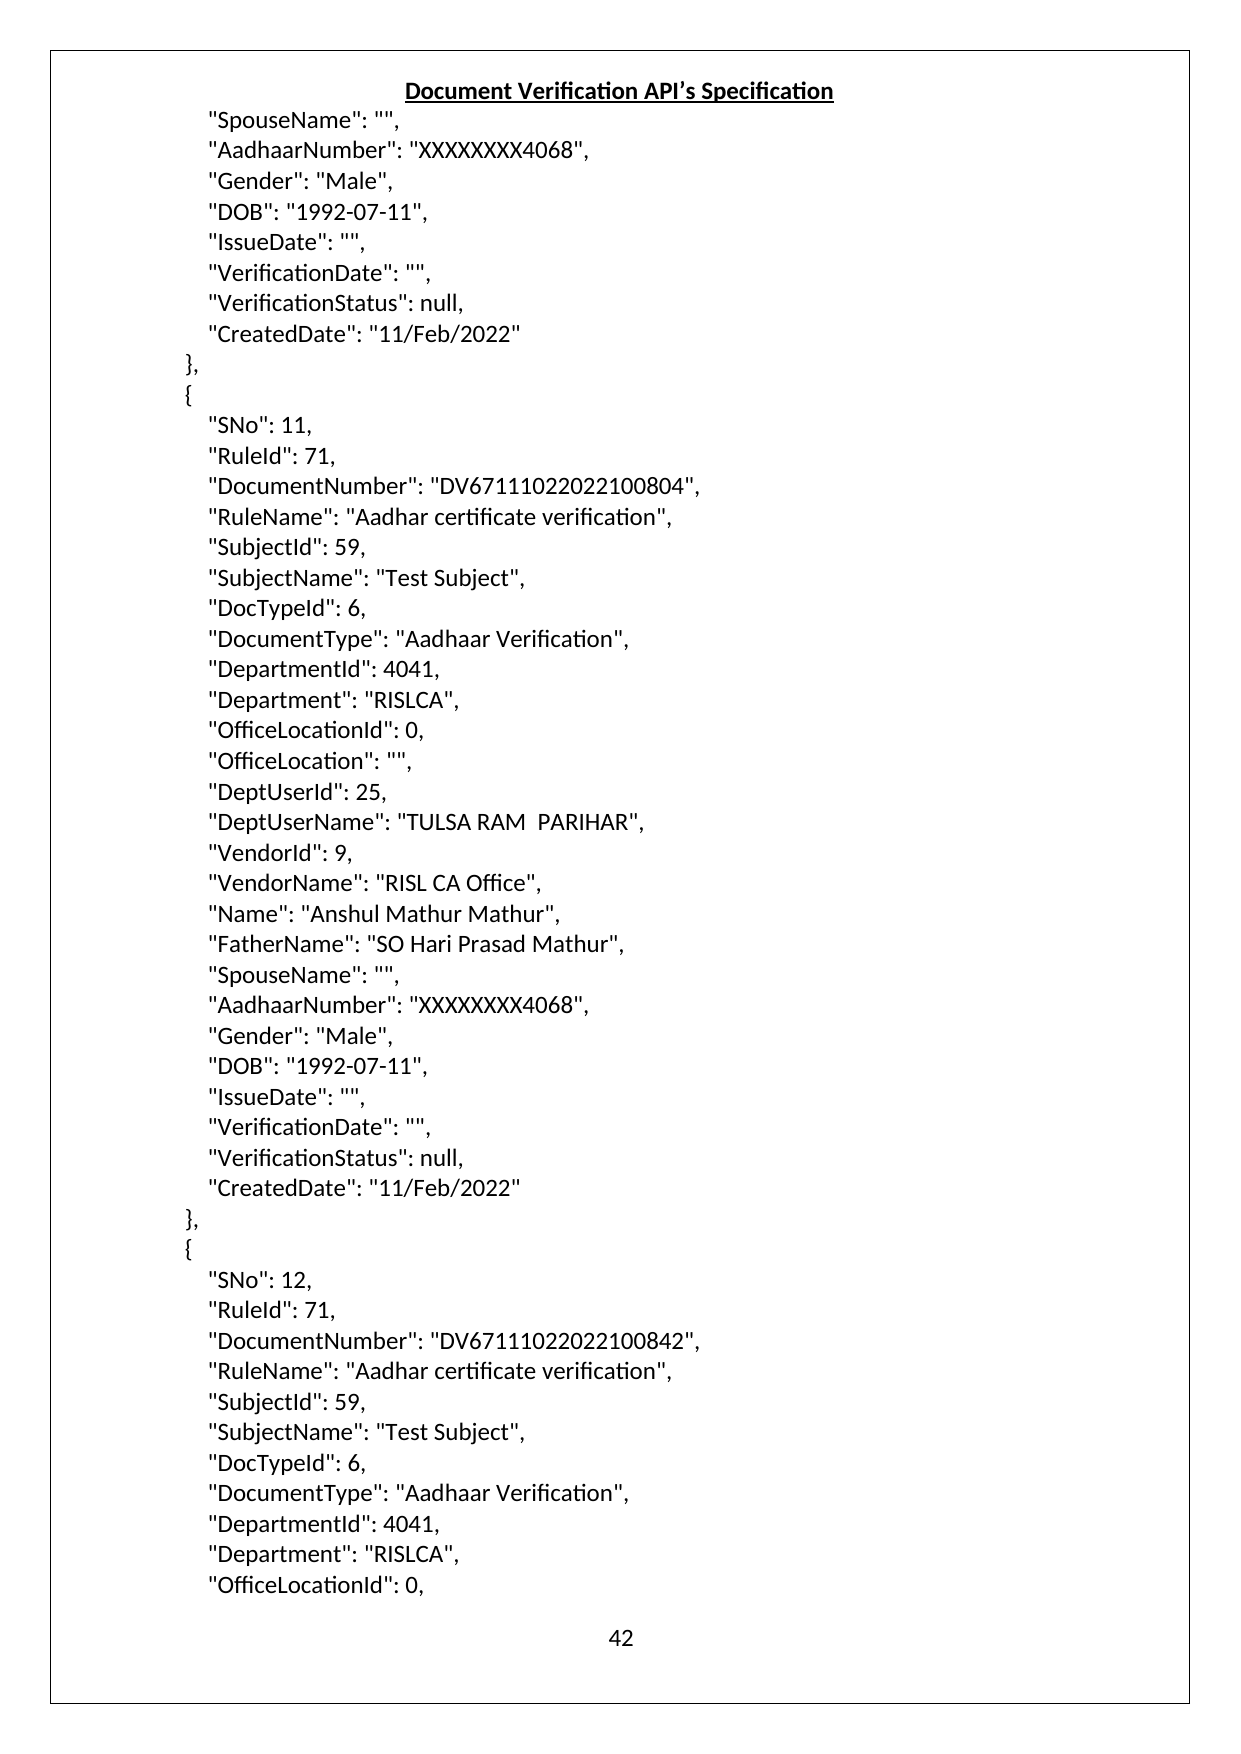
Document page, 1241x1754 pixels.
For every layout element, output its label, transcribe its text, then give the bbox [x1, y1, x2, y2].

text "SNo": 11, [139, 409, 1121, 440]
text "SubjectId": 59, [139, 531, 1121, 562]
text "DocTypeId": 6, [139, 592, 1121, 623]
text "DepartmentId": 4041, [139, 653, 1121, 684]
text "RuleName": "Aadhar certificate verification", [139, 1356, 1121, 1386]
text "CreatedDate": "11/Feb/2022" [139, 318, 1121, 348]
text "VerificationStatus": null, [139, 1142, 1121, 1172]
text }, [139, 348, 1121, 379]
text "DOB": "1992-07-11", [139, 1050, 1121, 1081]
text "VendorId": 9, [139, 837, 1121, 867]
text "IssueDate": "", [139, 1081, 1121, 1111]
text { [139, 1233, 1121, 1264]
text "SpouseName": "", [139, 104, 1121, 135]
text "SubjectName": "Test Subject", [139, 1417, 1121, 1447]
text "RuleId": 71, [139, 440, 1121, 470]
text "SpouseName": "", [139, 959, 1121, 989]
text "SubjectName": "Test Subject", [139, 562, 1121, 592]
text "IssueDate": "", [139, 226, 1121, 257]
text "VerificationDate": "", [139, 1111, 1121, 1142]
text "OfficeLocation": "", [139, 745, 1121, 776]
text "AadhaarNumber": "XXXXXXXX4068", [139, 989, 1121, 1020]
text "Name": "Anshul Mathur Mathur", [139, 898, 1121, 928]
text "OfficeLocationId": 0, [139, 1569, 1121, 1600]
text "DocumentType": "Aadhaar Verification", [139, 1478, 1121, 1508]
text "Gender": "Male", [139, 165, 1121, 196]
text "DocumentNumber": "DV67111022022100842", [139, 1325, 1121, 1356]
text "DeptUserName": "TULSA RAM PARIHAR", [139, 806, 1121, 837]
text }, [139, 1203, 1121, 1233]
text "Department": "RISLCA", [139, 684, 1121, 714]
text "Gender": "Male", [139, 1020, 1121, 1050]
text "RuleId": 71, [139, 1294, 1121, 1325]
text "VendorName": "RISL CA Office", [139, 867, 1121, 898]
text "DOB": "1992-07-11", [139, 196, 1121, 226]
text "DocTypeId": 6, [139, 1447, 1121, 1478]
text "DocumentType": "Aadhaar Verification", [139, 623, 1121, 653]
text "DocumentNumber": "DV67111022022100804", [139, 470, 1121, 501]
text "SNo": 12, [139, 1264, 1121, 1294]
text "SubjectId": 59, [139, 1386, 1121, 1417]
text "VerificationStatus": null, [139, 287, 1121, 318]
text "FatherName": "SO Hari Prasad Mathur", [139, 928, 1121, 959]
text "CreatedDate": "11/Feb/2022" [139, 1172, 1121, 1203]
text "DepartmentId": 4041, [139, 1508, 1121, 1539]
text "Department": "RISLCA", [139, 1539, 1121, 1569]
text "RuleName": "Aadhar certificate verification", [139, 501, 1121, 531]
text "OfficeLocationId": 0, [139, 714, 1121, 745]
text "DeptUserId": 25, [139, 776, 1121, 806]
text "AadhaarNumber": "XXXXXXXX4068", [139, 135, 1121, 165]
text { [139, 379, 1121, 409]
text "VerificationDate": "", [139, 257, 1121, 287]
